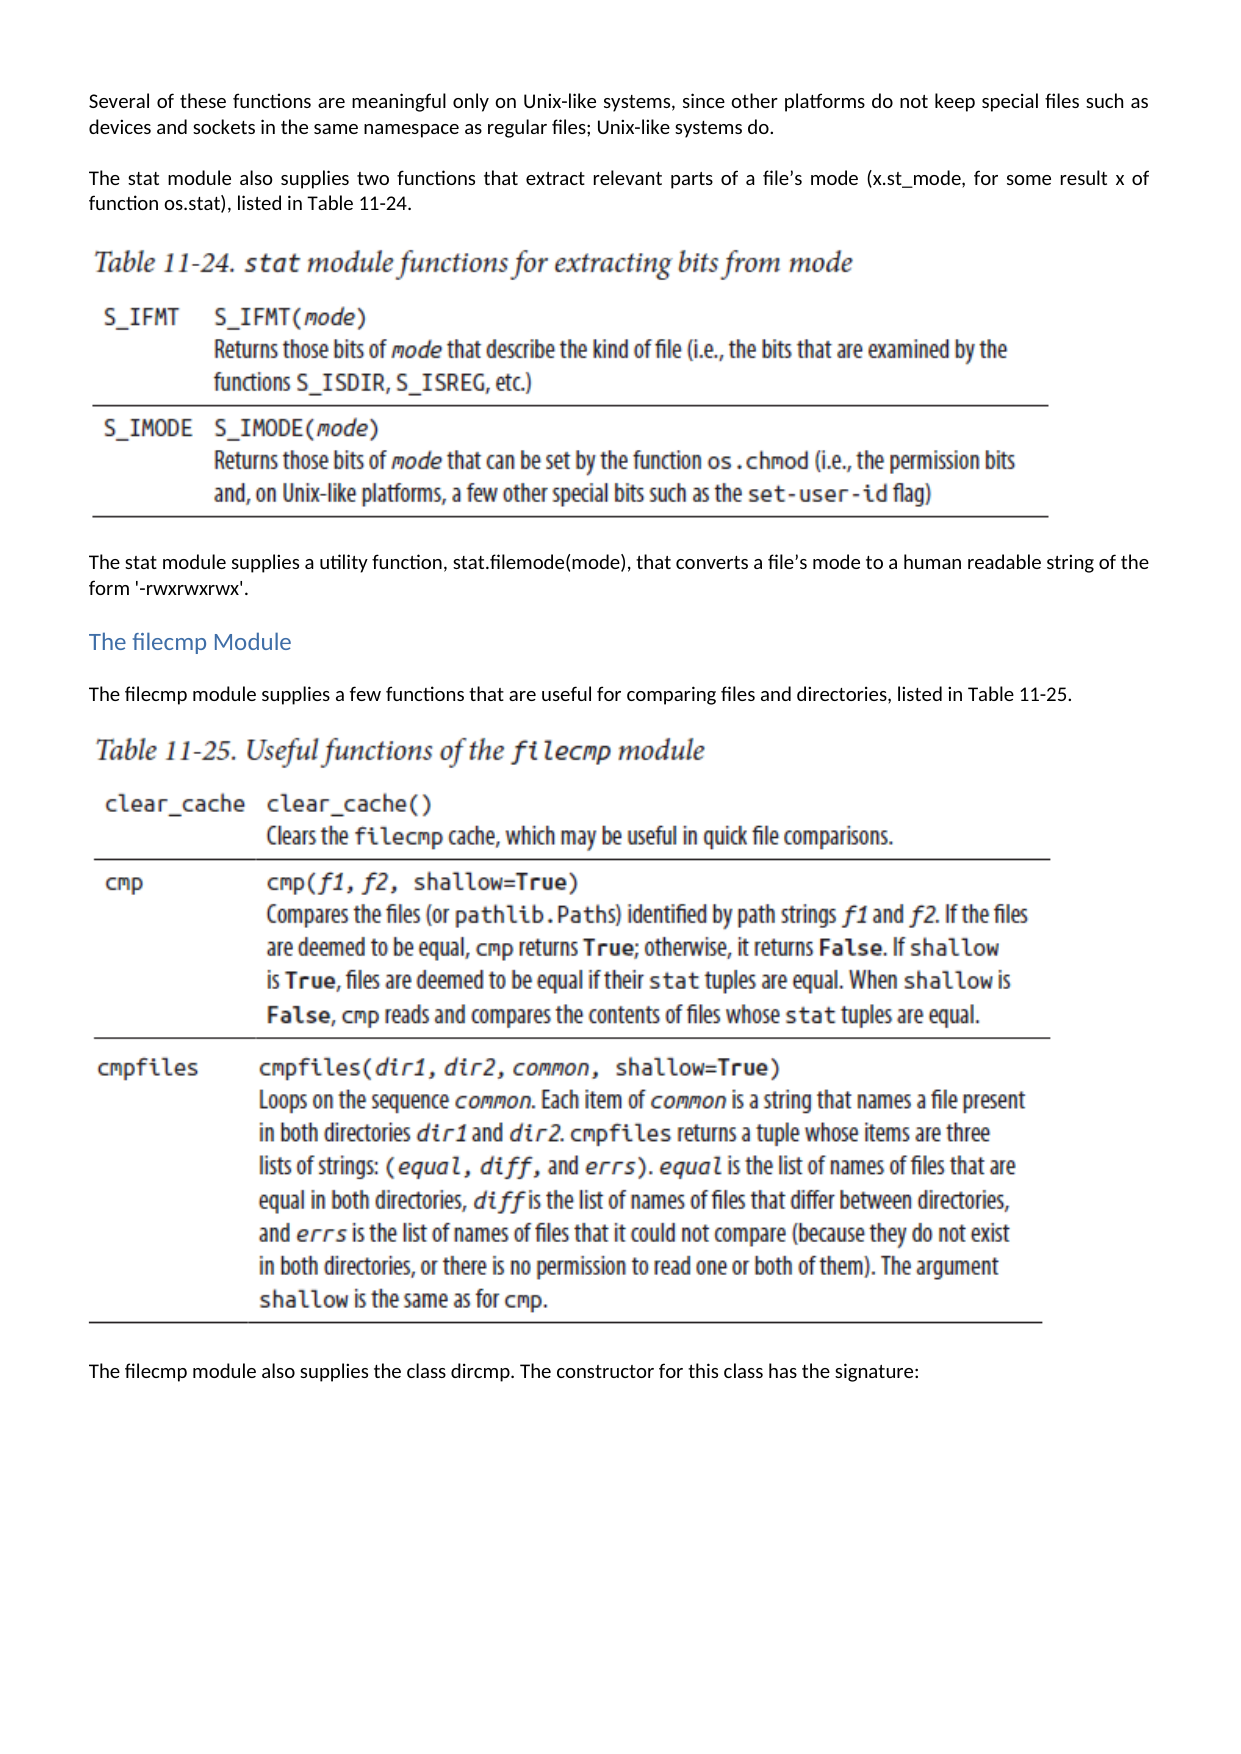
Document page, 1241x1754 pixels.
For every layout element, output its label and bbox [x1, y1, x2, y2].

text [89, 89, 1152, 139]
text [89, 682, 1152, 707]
picture [88, 241, 1066, 524]
picture [88, 732, 1059, 1333]
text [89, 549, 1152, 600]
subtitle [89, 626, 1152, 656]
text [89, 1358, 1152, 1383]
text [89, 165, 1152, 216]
